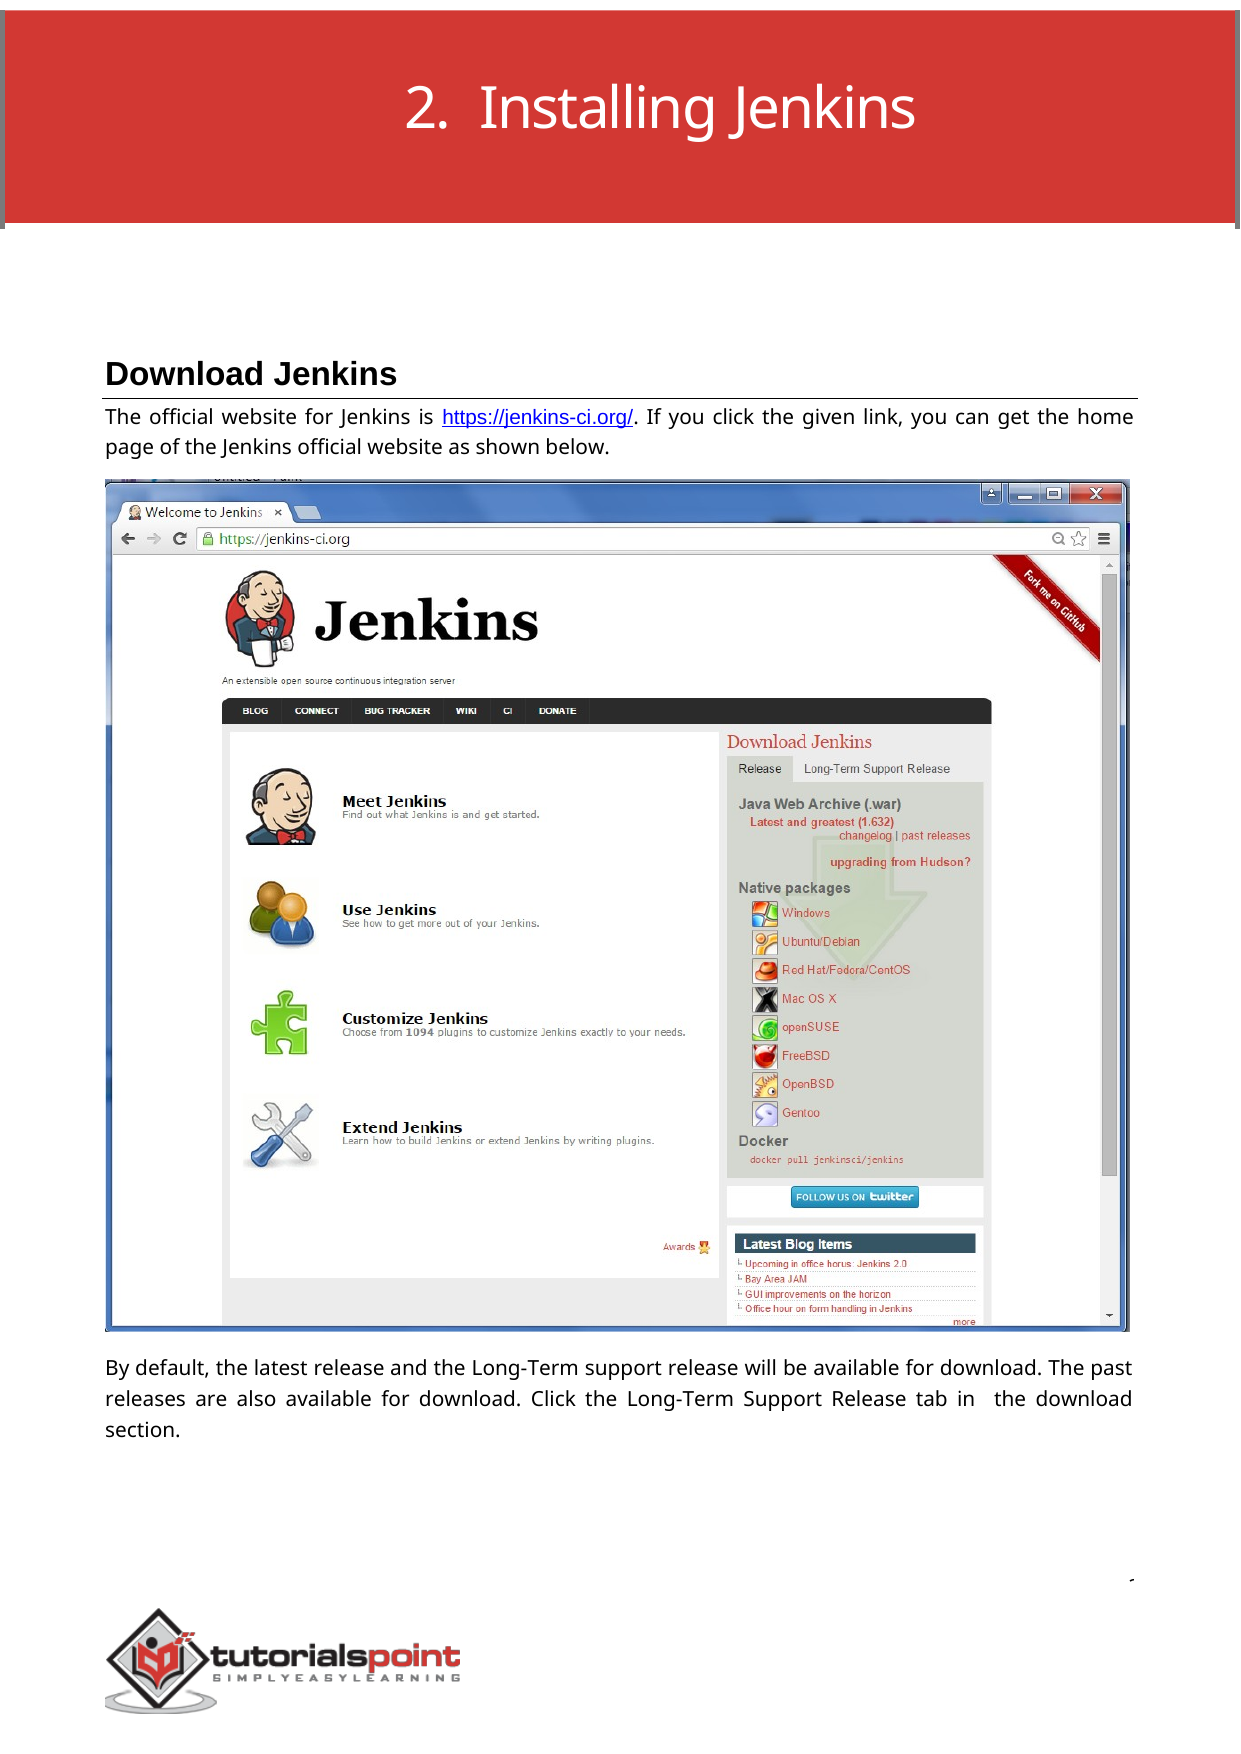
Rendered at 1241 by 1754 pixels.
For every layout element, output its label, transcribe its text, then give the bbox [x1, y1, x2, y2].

subtitle Installing Jenkins [404, 66, 1240, 146]
picture [105, 479, 1130, 1332]
picture [105, 1608, 460, 1714]
subtitle Download Jenkins [105, 354, 1141, 393]
text By default, the latest release and the Long-Term support release will be available for download. The past releases are also available for download. Click the Long-Term Support Release tab in the download section. [105, 1353, 1135, 1443]
text The official website for Jenkins is https://jenkins-ci.org/. If you click the given link, you can get the home page of the Jenkins official website as shown below. [105, 402, 1135, 461]
